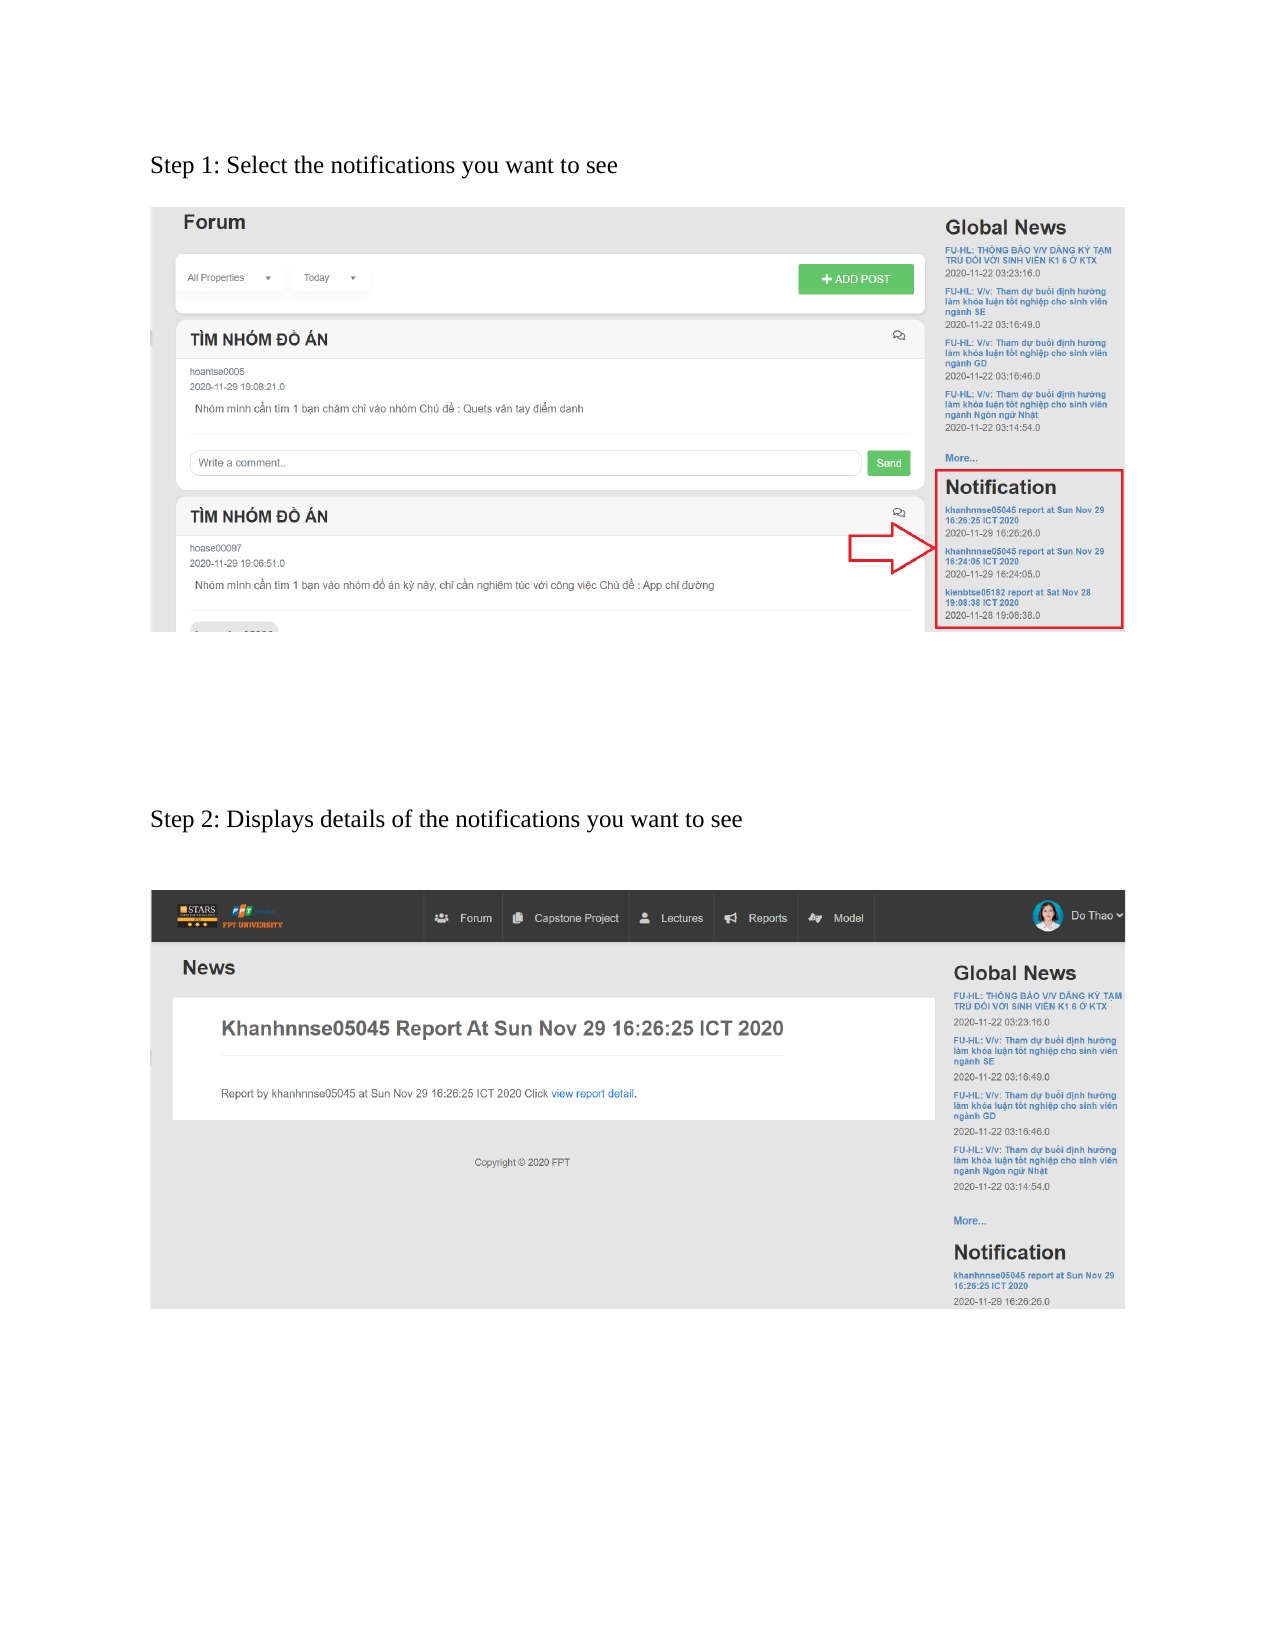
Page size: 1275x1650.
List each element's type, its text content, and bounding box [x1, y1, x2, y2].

text Step 2: Displays details of the notifications you want to see [150, 804, 1125, 833]
text Step 1: Select the notifications you want to see [150, 150, 1125, 179]
picture [150, 207, 1125, 632]
picture [150, 890, 1125, 1309]
